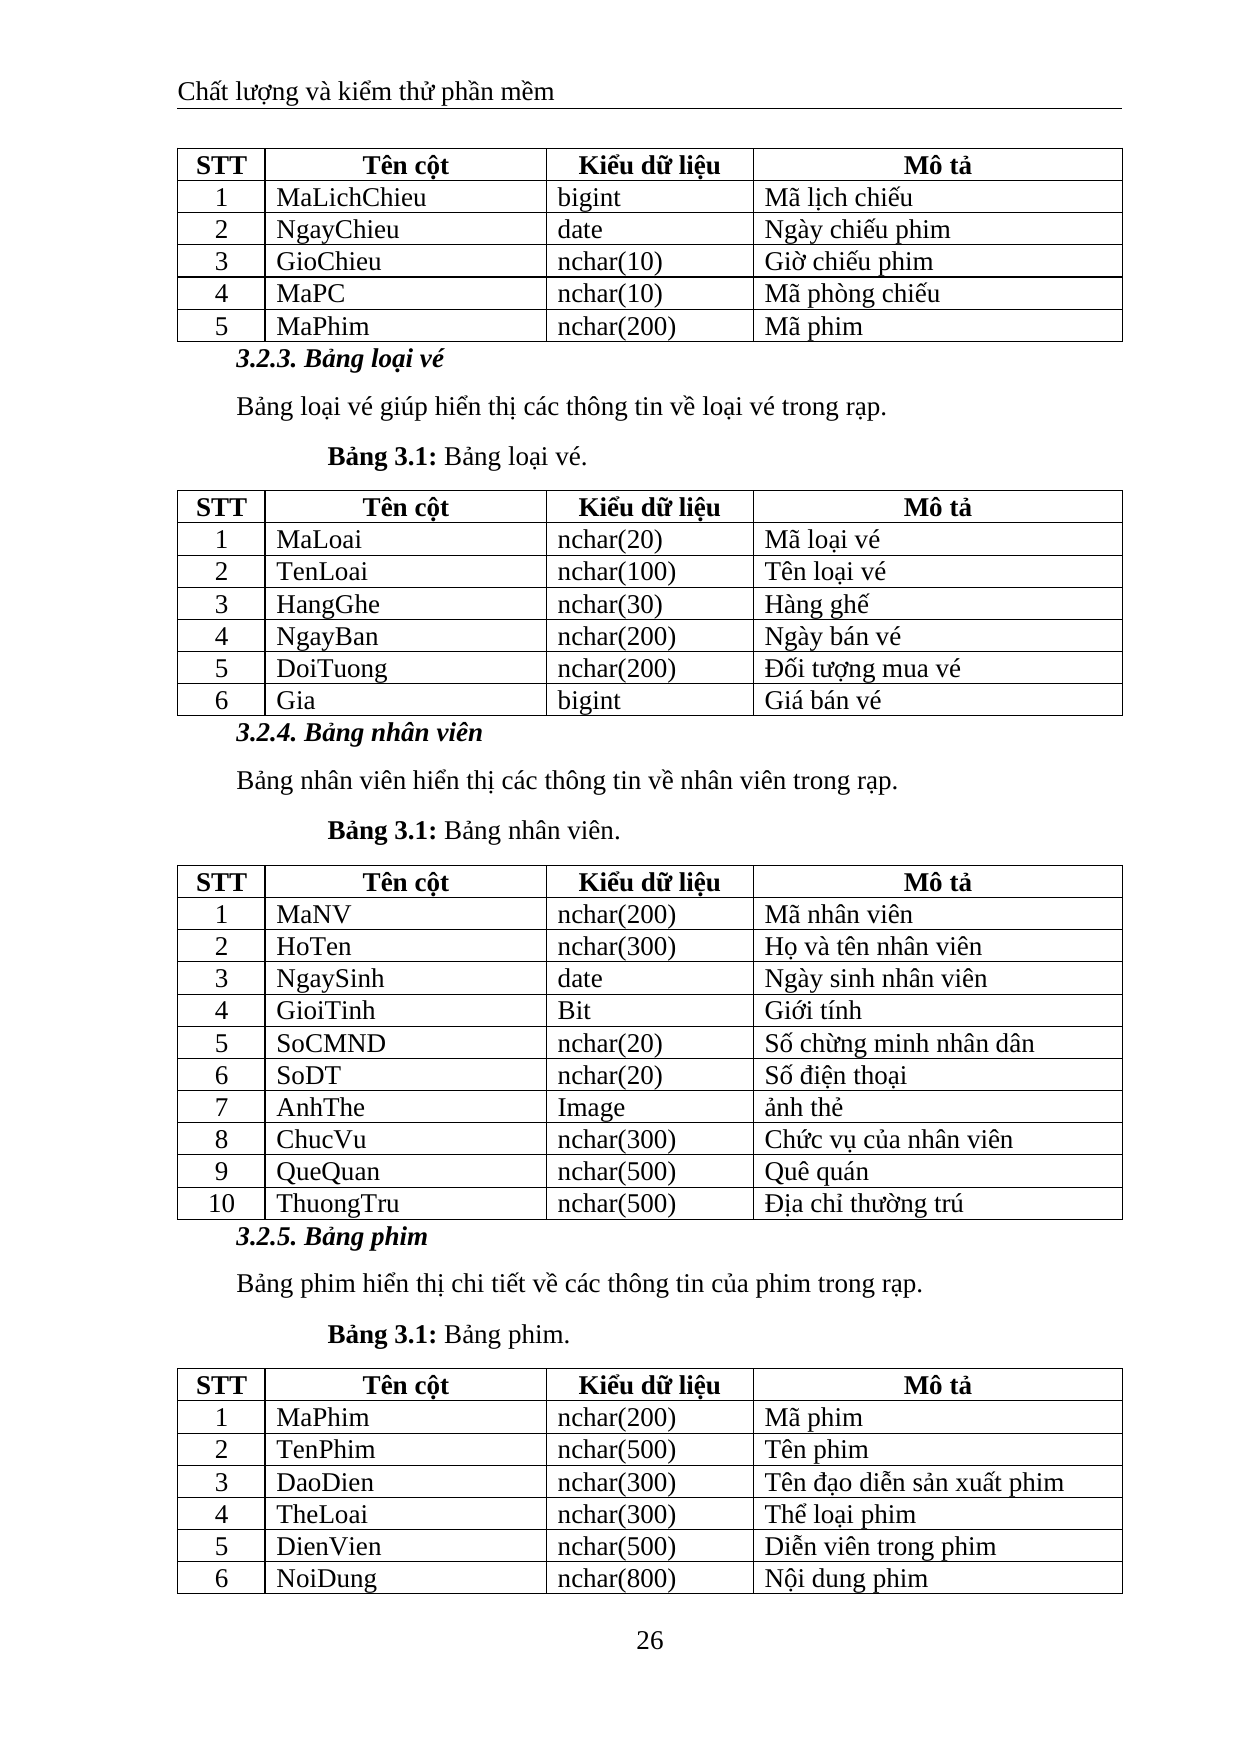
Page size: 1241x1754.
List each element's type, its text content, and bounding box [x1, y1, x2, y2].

table_cell 2 [178, 213, 264, 244]
table_cell Quê quán [754, 1155, 1122, 1187]
table_cell date [547, 213, 753, 244]
table_header Kiểu dữ liệu [547, 866, 753, 897]
table_cell nchar(500) [547, 1188, 753, 1219]
table_header Tên cột [266, 491, 546, 522]
table_header Mô tả [754, 149, 1122, 180]
table_cell Thể loại phim [754, 1498, 1122, 1529]
table_cell NgayChieu [266, 213, 546, 244]
table_cell nchar(100) [547, 556, 753, 587]
table_cell Họ và tên nhân viên [754, 930, 1122, 961]
table_cell 5 [178, 652, 264, 683]
table_cell nchar(20) [547, 1027, 753, 1058]
table_cell 1 [178, 523, 264, 554]
table_cell Mã phòng chiếu [754, 278, 1122, 309]
table_cell AnhThe [266, 1091, 546, 1122]
table_cell TenLoai [266, 556, 546, 587]
table_cell QueQuan [266, 1155, 546, 1187]
table_cell 3 [178, 962, 264, 993]
table_cell 5 [178, 1530, 264, 1561]
table_cell NgayBan [266, 620, 546, 651]
table_cell Tên đạo diễn sản xuất phim [754, 1466, 1122, 1497]
table_cell nchar(200) [547, 898, 753, 929]
table_header STT [178, 866, 264, 897]
table_cell 1 [178, 1401, 264, 1432]
table_cell 4 [178, 1498, 264, 1529]
table_header Tên cột [266, 866, 546, 897]
table_header Tên cột [266, 1369, 546, 1400]
table_cell Giới tính [754, 995, 1122, 1026]
table_cell NoiDung [266, 1562, 546, 1593]
table_cell ThuongTru [266, 1188, 546, 1219]
table_cell Số điện thoại [754, 1059, 1122, 1090]
table_cell DoiTuong [266, 652, 546, 683]
table_cell TenPhim [266, 1434, 546, 1464]
table_cell 6 [178, 1059, 264, 1090]
table_header STT [178, 1369, 264, 1400]
table_cell Ngày chiếu phim [754, 213, 1122, 244]
table_cell date [547, 962, 753, 993]
text Bảng nhân viên hiển thị các thông tin về nhân viên trong rạp. [177, 764, 1122, 795]
table_cell 1 [178, 181, 264, 212]
table_cell SoCMND [266, 1027, 546, 1058]
text Bảng phim. [327, 1318, 1122, 1349]
table_cell Tên loại vé [754, 556, 1122, 587]
table_header Mô tả [754, 491, 1122, 522]
table_cell Bit [547, 995, 753, 1026]
table_cell 5 [178, 310, 264, 341]
table_cell 3 [178, 245, 264, 276]
table_cell DienVien [266, 1530, 546, 1561]
table_cell 3 [178, 1466, 264, 1497]
table_cell nchar(200) [547, 652, 753, 683]
table_cell Giá bán vé [754, 684, 1122, 715]
table_cell Mã loại vé [754, 523, 1122, 554]
table_cell SoDT [266, 1059, 546, 1090]
table_cell Giờ chiếu phim [754, 245, 1122, 276]
table_cell MaLichChieu [266, 181, 546, 212]
table_cell 6 [178, 1562, 264, 1593]
table_cell Ngày bán vé [754, 620, 1122, 651]
table_header STT [178, 149, 264, 180]
text Bảng loại vé [236, 342, 1122, 373]
table_cell Địa chỉ thường trú [754, 1188, 1122, 1219]
table_cell nchar(20) [547, 523, 753, 554]
table_cell MaLoai [266, 523, 546, 554]
text Bảng loại vé giúp hiển thị các thông tin về loại vé trong rạp. [177, 390, 1122, 421]
table_cell nchar(200) [547, 1401, 753, 1432]
table_cell MaNV [266, 898, 546, 929]
table_cell 10 [178, 1188, 264, 1219]
table_cell 3 [178, 588, 264, 619]
table_cell HangGhe [266, 588, 546, 619]
table_cell Tên phim [754, 1434, 1122, 1464]
table_cell bigint [547, 181, 753, 212]
table_cell 8 [178, 1123, 264, 1154]
table_cell nchar(30) [547, 588, 753, 619]
table_cell nchar(300) [547, 930, 753, 961]
table_cell DaoDien [266, 1466, 546, 1497]
table_cell Diễn viên trong phim [754, 1530, 1122, 1561]
table_cell 7 [178, 1091, 264, 1122]
table_cell nchar(20) [547, 1059, 753, 1090]
table_cell GioChieu [266, 245, 546, 276]
table_cell Gia [266, 684, 546, 715]
table_cell nchar(10) [547, 245, 753, 276]
table_cell nchar(200) [547, 310, 753, 341]
table_cell Ngày sinh nhân viên [754, 962, 1122, 993]
table_cell ChucVu [266, 1123, 546, 1154]
table_cell 4 [178, 278, 264, 309]
table_cell MaPhim [266, 310, 546, 341]
table_cell Đối tượng mua vé [754, 652, 1122, 683]
table_cell TheLoai [266, 1498, 546, 1529]
table_cell 6 [178, 684, 264, 715]
table_cell GioiTinh [266, 995, 546, 1026]
table_header Kiểu dữ liệu [547, 491, 753, 522]
table_cell MaPhim [266, 1401, 546, 1432]
table_cell nchar(500) [547, 1155, 753, 1187]
table_cell nchar(200) [547, 620, 753, 651]
table_cell 4 [178, 995, 264, 1026]
table_cell Nội dung phim [754, 1562, 1122, 1593]
table_cell nchar(500) [547, 1434, 753, 1464]
table_header Tên cột [266, 149, 546, 180]
table_cell nchar(300) [547, 1123, 753, 1154]
table_cell NgaySinh [266, 962, 546, 993]
table_cell HoTen [266, 930, 546, 961]
text Bảng loại vé. [327, 440, 1122, 471]
table_cell nchar(800) [547, 1562, 753, 1593]
table_header Kiểu dữ liệu [547, 1369, 753, 1400]
text Bảng nhân viên. [327, 814, 1122, 846]
table_cell 9 [178, 1155, 264, 1187]
table_cell 1 [178, 898, 264, 929]
table_cell Mã lịch chiếu [754, 181, 1122, 212]
table_cell nchar(300) [547, 1498, 753, 1529]
table_cell Mã phim [754, 1401, 1122, 1432]
table_cell 2 [178, 930, 264, 961]
table_cell Mã nhân viên [754, 898, 1122, 929]
table_cell Mã phim [754, 310, 1122, 341]
table_cell MaPC [266, 278, 546, 309]
table_cell Image [547, 1091, 753, 1122]
table_cell 2 [178, 1434, 264, 1464]
table_cell Chức vụ của nhân viên [754, 1123, 1122, 1154]
table_cell nchar(500) [547, 1530, 753, 1561]
table_cell 4 [178, 620, 264, 651]
table_cell Số chừng minh nhân dân [754, 1027, 1122, 1058]
table_cell 2 [178, 556, 264, 587]
table_header Mô tả [754, 1369, 1122, 1400]
table_cell nchar(10) [547, 278, 753, 309]
table_cell bigint [547, 684, 753, 715]
text Bảng nhân viên [236, 716, 1122, 748]
table_cell 5 [178, 1027, 264, 1058]
table_cell ảnh thẻ [754, 1091, 1122, 1122]
table_header STT [178, 491, 264, 522]
table_cell Hàng ghế [754, 588, 1122, 619]
table_header Mô tả [754, 866, 1122, 897]
text Bảng phim hiển thị chi tiết về các thông tin của phim trong rạp. [177, 1268, 1122, 1299]
table_header Kiểu dữ liệu [547, 149, 753, 180]
table_cell nchar(300) [547, 1466, 753, 1497]
text Bảng phim [236, 1220, 1122, 1251]
